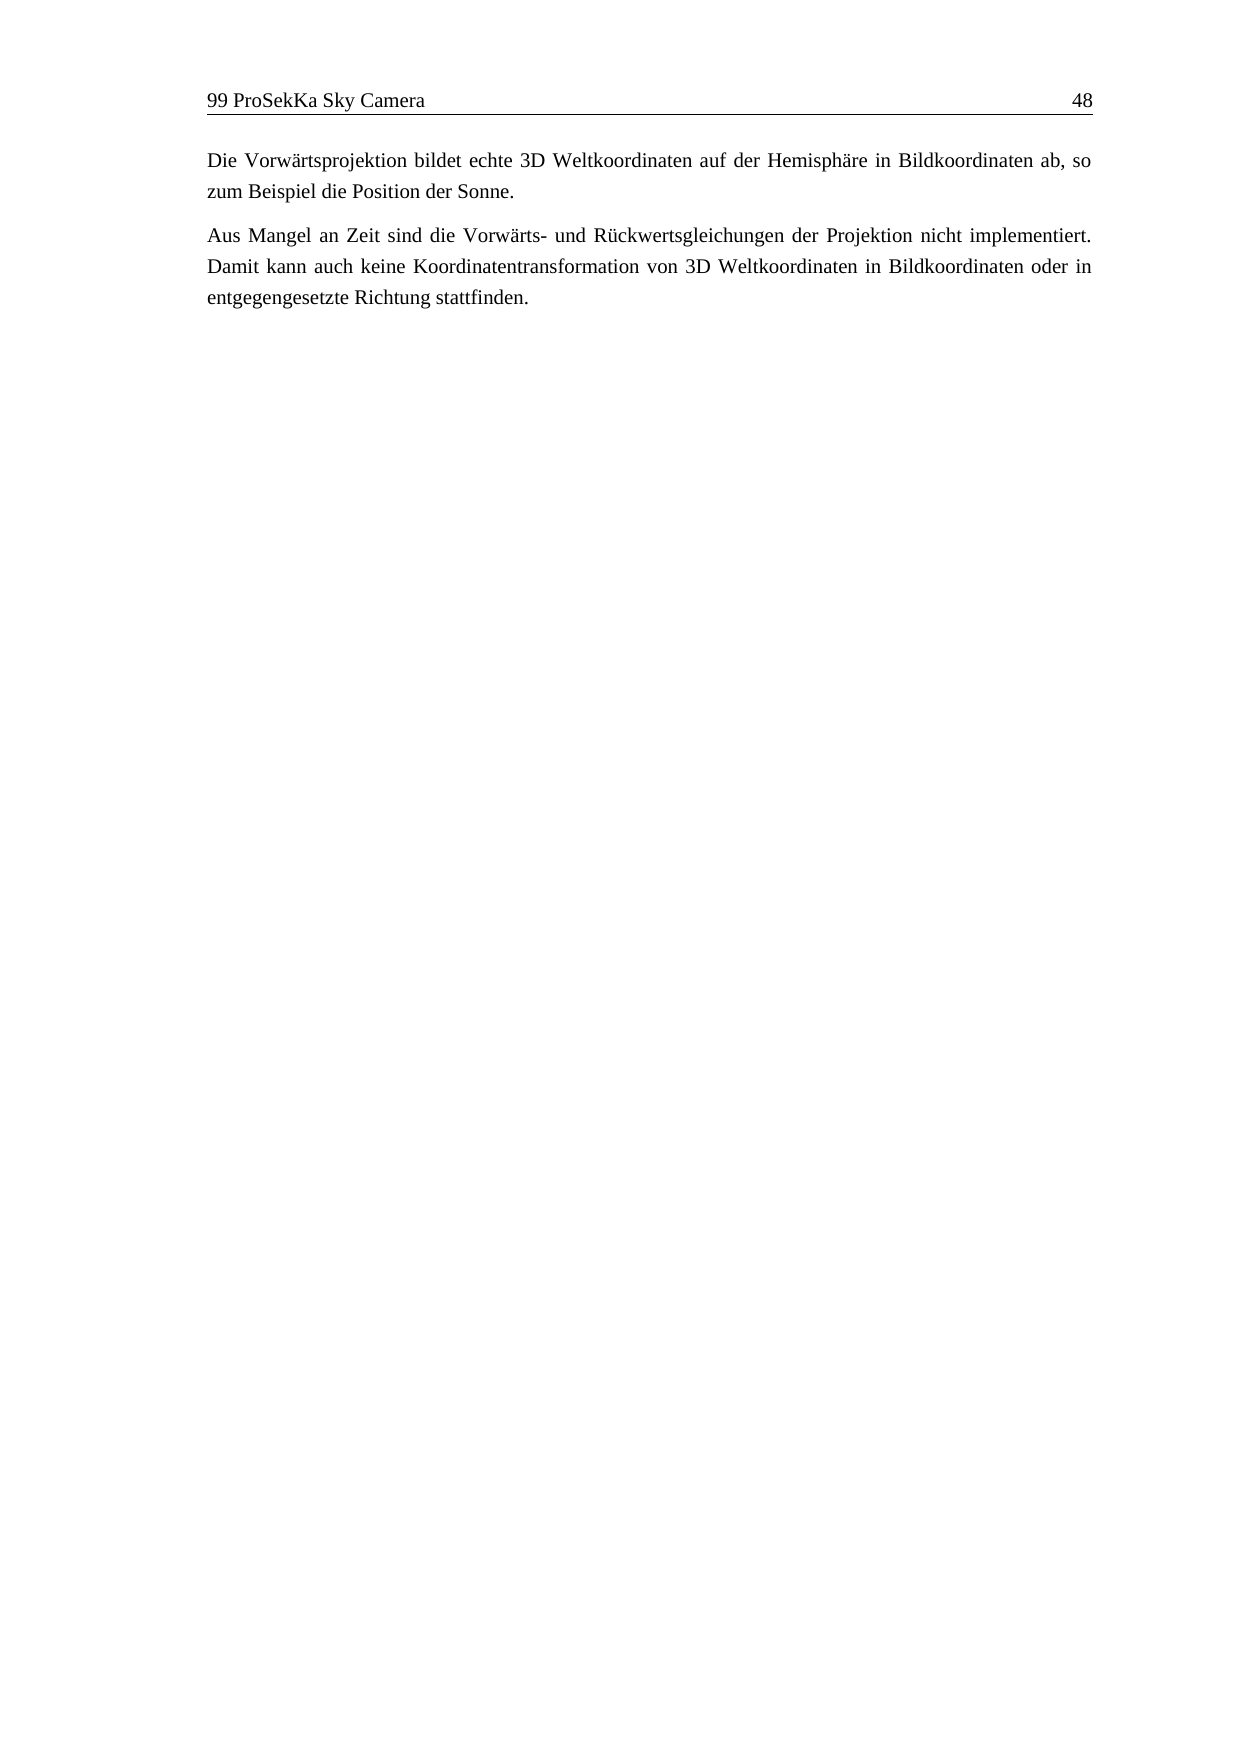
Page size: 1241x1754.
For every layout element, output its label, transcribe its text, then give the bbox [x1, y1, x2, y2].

text Die Vorwärtsprojektion bildet echte 3D Weltkoordinaten auf der Hemisphäre in Bildkoordinaten ab, so zum Beispiel die Position der Sonne. [207, 148, 1093, 203]
text Aus Mangel an Zeit sind die Vorwärts- und Rückwertsgleichungen der Projektion nicht implementiert. Damit kann auch keine Koordinatentransformation von 3D Weltkoordinaten in Bildkoordinaten oder in entgegengesetzte Richtung stattfinden. [207, 223, 1093, 309]
